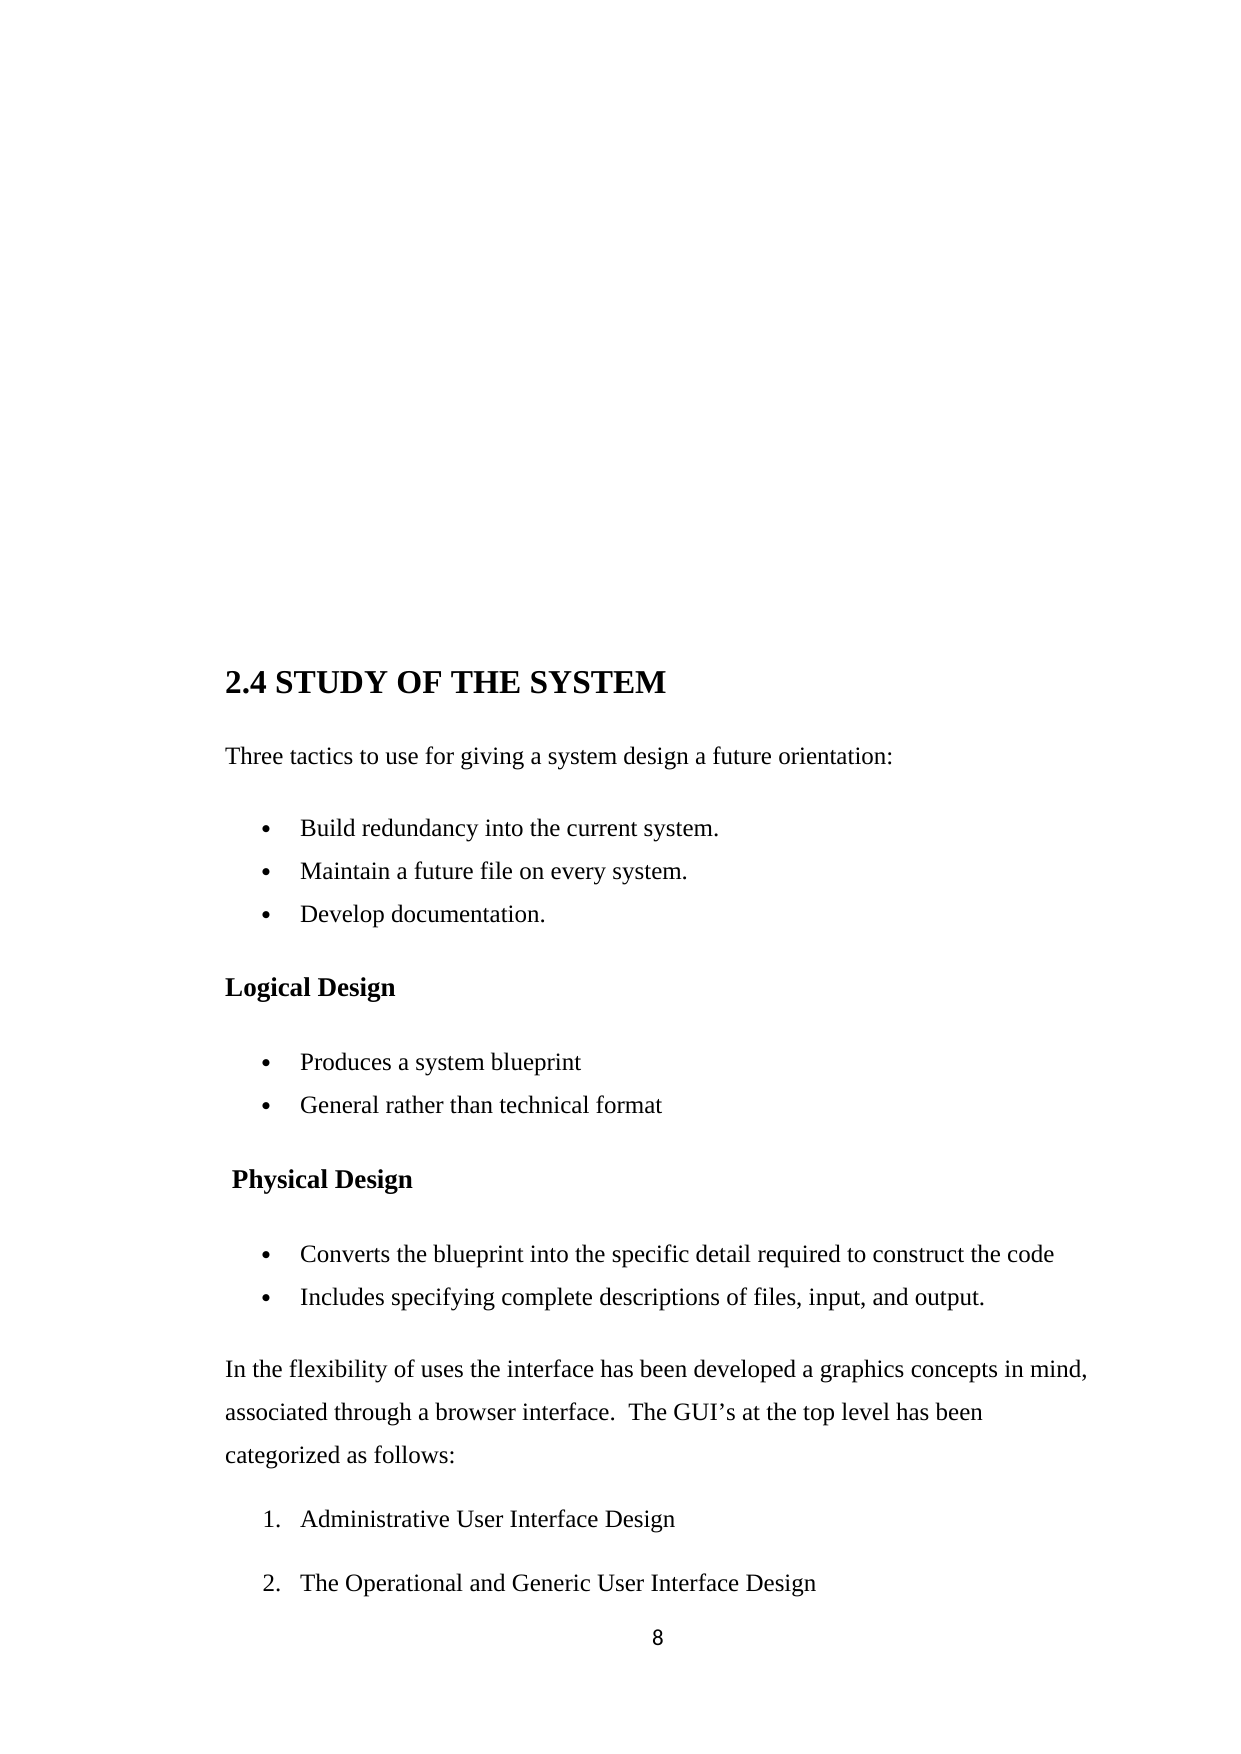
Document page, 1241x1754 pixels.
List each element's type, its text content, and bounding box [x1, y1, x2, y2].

list General rather than technical format [262, 1091, 1090, 1119]
text Three tactics to use for giving a system design a future orientation: [225, 741, 1090, 769]
list Converts the blueprint into the specific detail required to construct the code [262, 1239, 1090, 1267]
list Includes specifying complete descriptions of files, input, and output. [262, 1282, 1090, 1311]
text In the flexibility of uses the interface has been developed a graphics concepts in mind, associated through a browser interface. The GUI’s at the top level has been categorized as follows: [225, 1354, 1090, 1469]
list The Operational and Generic User Interface Design [262, 1568, 1090, 1597]
list Maintain a future file on every system. [262, 856, 1090, 885]
text Physical Design [225, 1163, 1090, 1194]
text Logical Design [225, 972, 1090, 1003]
list Produces a system blueprint [262, 1047, 1090, 1076]
list Administrative User Interface Design [262, 1504, 1090, 1533]
list Develop documentation. [262, 899, 1090, 928]
list Build redundancy into the current system. [262, 813, 1090, 842]
text 2.4 STUDY OF THE SYSTEM [225, 662, 1090, 701]
